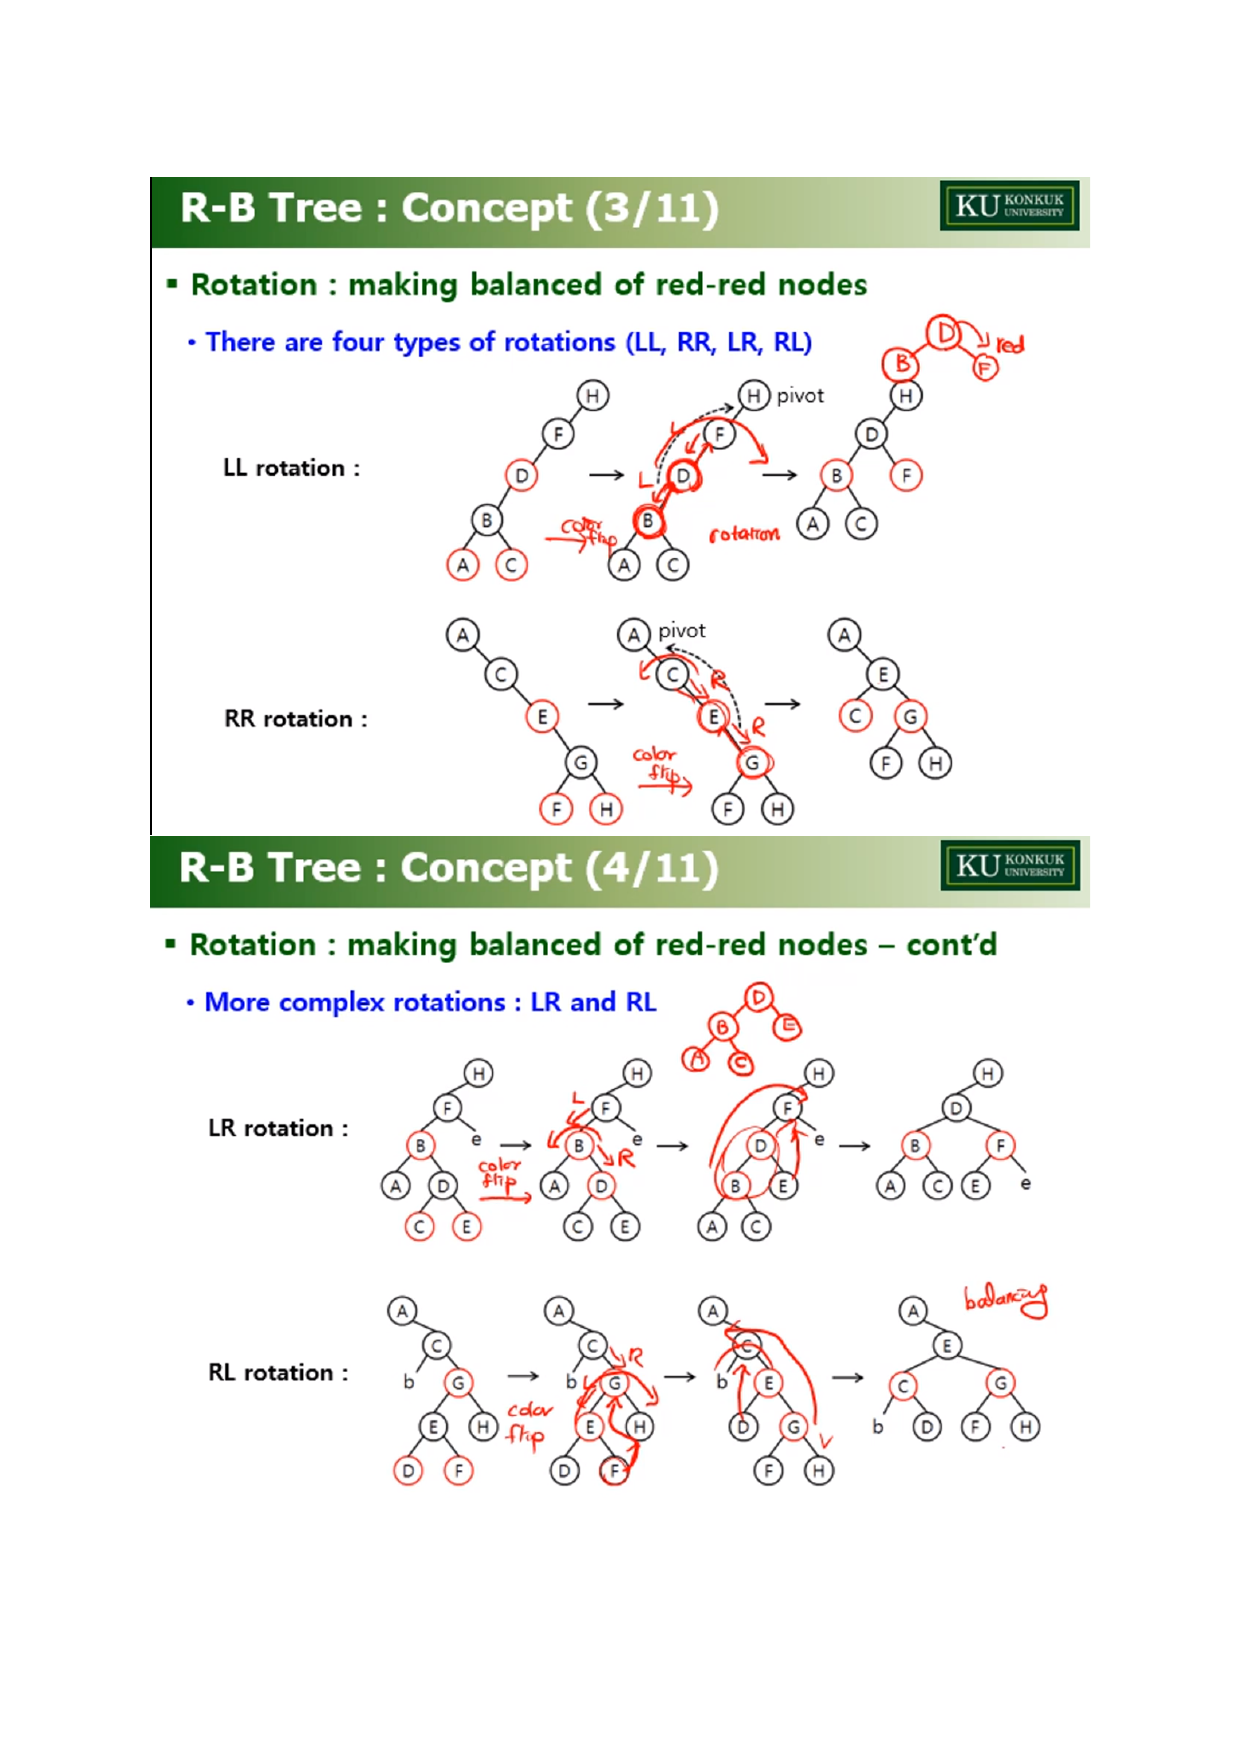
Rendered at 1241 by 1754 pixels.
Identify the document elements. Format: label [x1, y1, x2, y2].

picture [150, 177, 1091, 835]
picture [150, 836, 1091, 1498]
